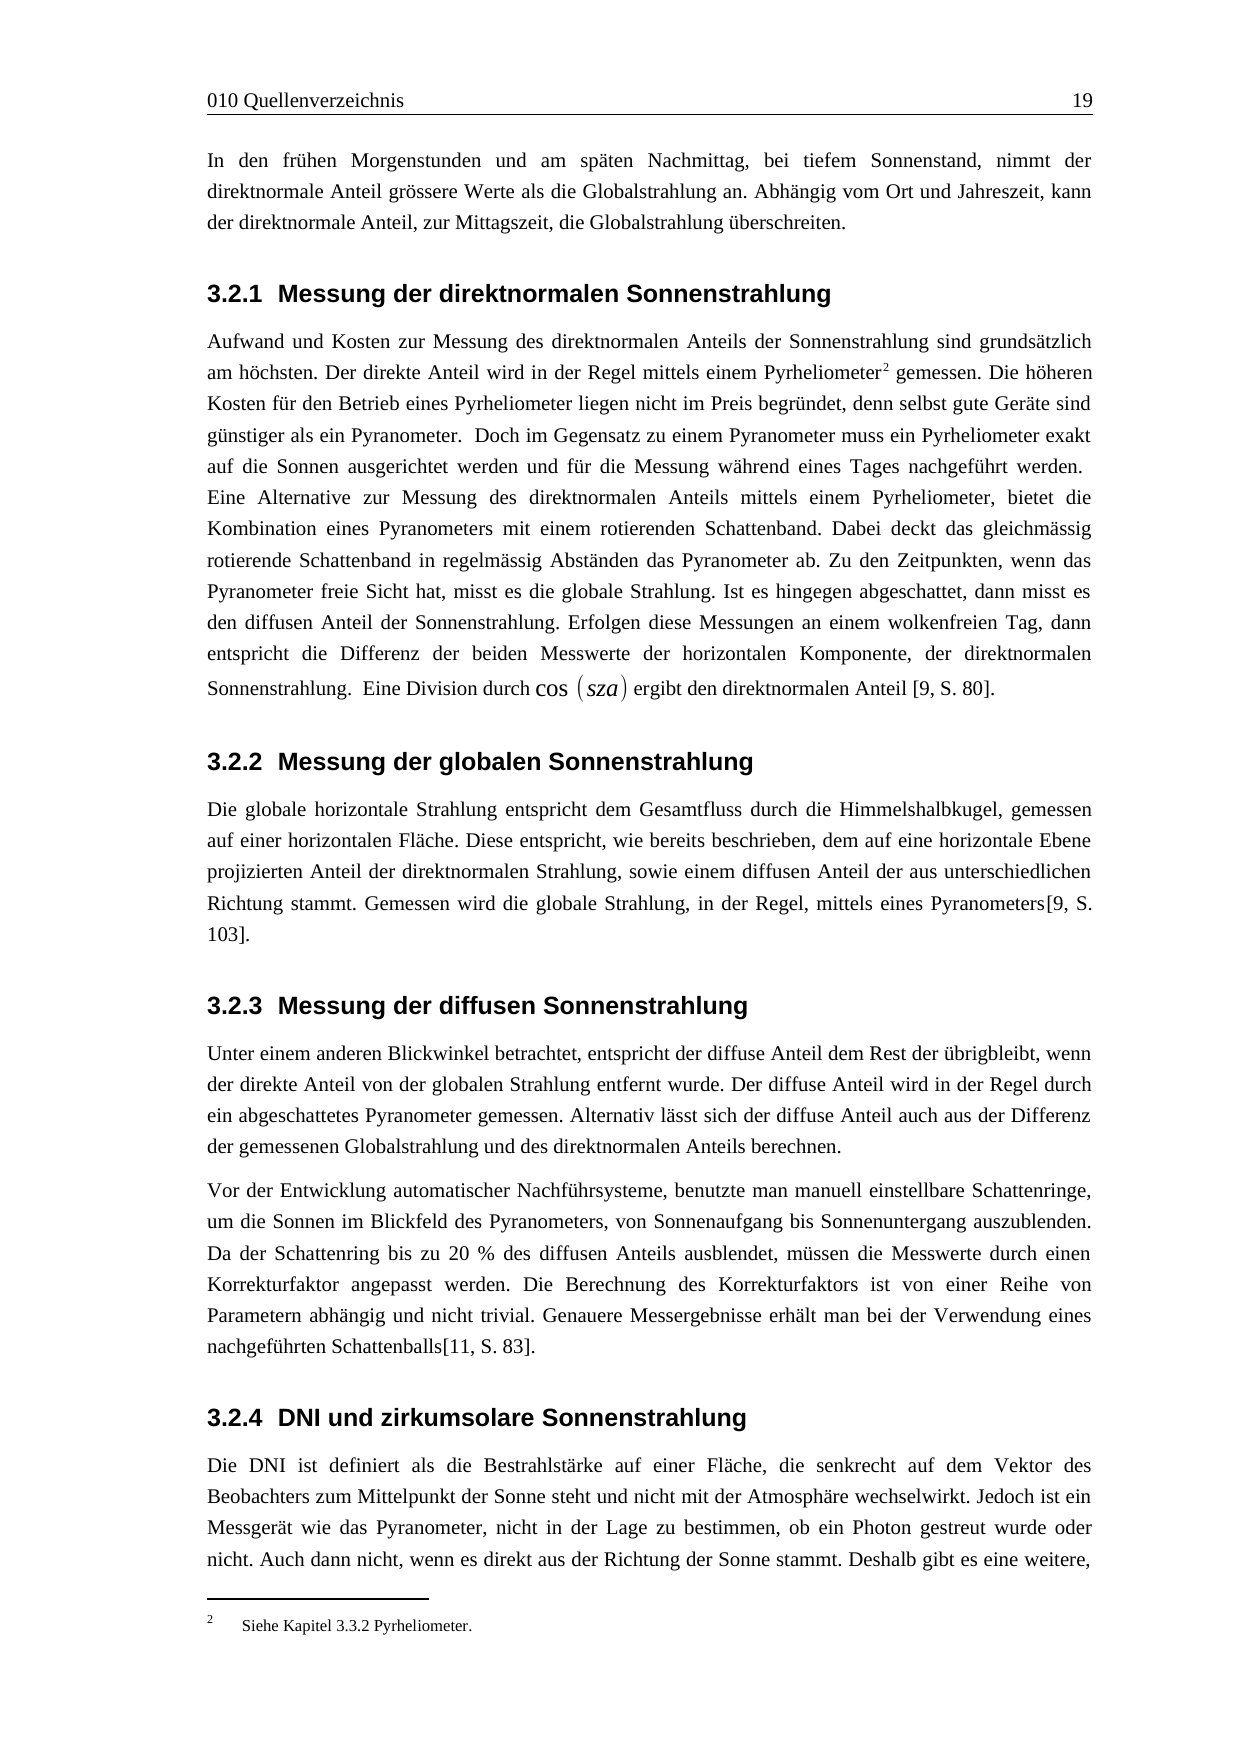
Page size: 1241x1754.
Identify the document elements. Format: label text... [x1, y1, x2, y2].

text In den frühen Morgenstunden und am späten Nachmittag, bei tiefem Sonnenstand, nimmt der direktnormale Anteil grössere Werte als die Globalstrahlung an. Abhängig vom Ort und Jahreszeit, kann der direktnormale Anteil, zur Mittagszeit, die Globalstrahlung überschreiten. [207, 148, 1093, 234]
subtitle Messung der direktnormalen Sonnenstrahlung [207, 279, 1093, 308]
subtitle Messung der globalen Sonnenstrahlung [207, 747, 1093, 776]
text Unter einem anderen Blickwinkel betrachtet, entspricht der diffuse Anteil dem Rest der übrigbleibt, wenn der direkte Anteil von der globalen Strahlung entfernt wurde. Der diffuse Anteil wird in der Regel durch ein abgeschattetes Pyranometer gemessen. Alternativ lässt sich der diffuse Anteil auch aus der Differenz der gemessenen Globalstrahlung und des direktnormalen Anteils berechnen. [207, 1041, 1093, 1158]
subtitle Messung der diffusen Sonnenstrahlung [207, 991, 1093, 1019]
subtitle DNI und zirkumsolare Sonnenstrahlung [207, 1403, 1093, 1432]
text Die globale horizontale Strahlung entspricht dem Gesamtfluss durch die Himmelshalbkugel, gemessen auf einer horizontalen Fläche. Diese entspricht, wie bereits beschrieben, dem auf eine horizontale Ebene projizierten Anteil der direktnormalen Strahlung, sowie einem diffusen Anteil der aus unterschiedlichen Richtung stammt. Gemessen wird die globale Strahlung, in der Regel, mittels eines Pyranometers[9, S. 103]. [207, 797, 1093, 946]
text Aufwand und Kosten zur Messung des direktnormalen Anteils der Sonnenstrahlung sind grundsätzlich am höchsten. Der direkte Anteil wird in der Regel mittels einem Pyrheliometer gemessen. Die höheren Kosten für den Betrieb eines Pyrheliometer liegen nicht im Preis begründet, denn selbst gute Geräte sind günstiger als ein Pyranometer. Doch im Gegensatz zu einem Pyranometer muss ein Pyrheliometer exakt auf die Sonnen ausgerichtet werden und für die Messung während eines Tages nachgeführt werden. Eine Alternative zur Messung des direktnormalen Anteils mittels einem Pyrheliometer, bietet die Kombination eines Pyranometers mit einem rotierenden Schattenband. Dabei deckt das gleichmässig rotierende Schattenband in regelmässig Abständen das Pyranometer ab. Zu den Zeitpunkten, wenn das Pyranometer freie Sicht hat, misst es die globale Strahlung. Ist es hingegen abgeschattet, dann misst es den diffusen Anteil der Sonnenstrahlung. Erfolgen diese Messungen an einem wolkenfreien Tag, dann entspricht die Differenz der beiden Messwerte der horizontalen Komponente, der direktnormalen Sonnenstrahlung. Eine Division durch ergibt den direktnormalen Anteil [9, S. 80]. [207, 329, 1093, 702]
text Vor der Entwicklung automatischer Nachführsysteme, benutzte man manuell einstellbare Schattenringe, um die Sonnen im Blickfeld des Pyranometers, von Sonnenaufgang bis Sonnenuntergang auszublenden. Da der Schattenring bis zu 20 % des diffusen Anteils ausblendet, müssen die Messwerte durch einen Korrekturfaktor angepasst werden. Die Berechnung des Korrekturfaktors ist von einer Reihe von Parametern abhängig und nicht trivial. Genauere Messergebnisse erhält man bei der Verwendung eines nachgeführten Schattenballs[11, S. 83]. [207, 1178, 1093, 1358]
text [207, 1453, 1093, 1571]
